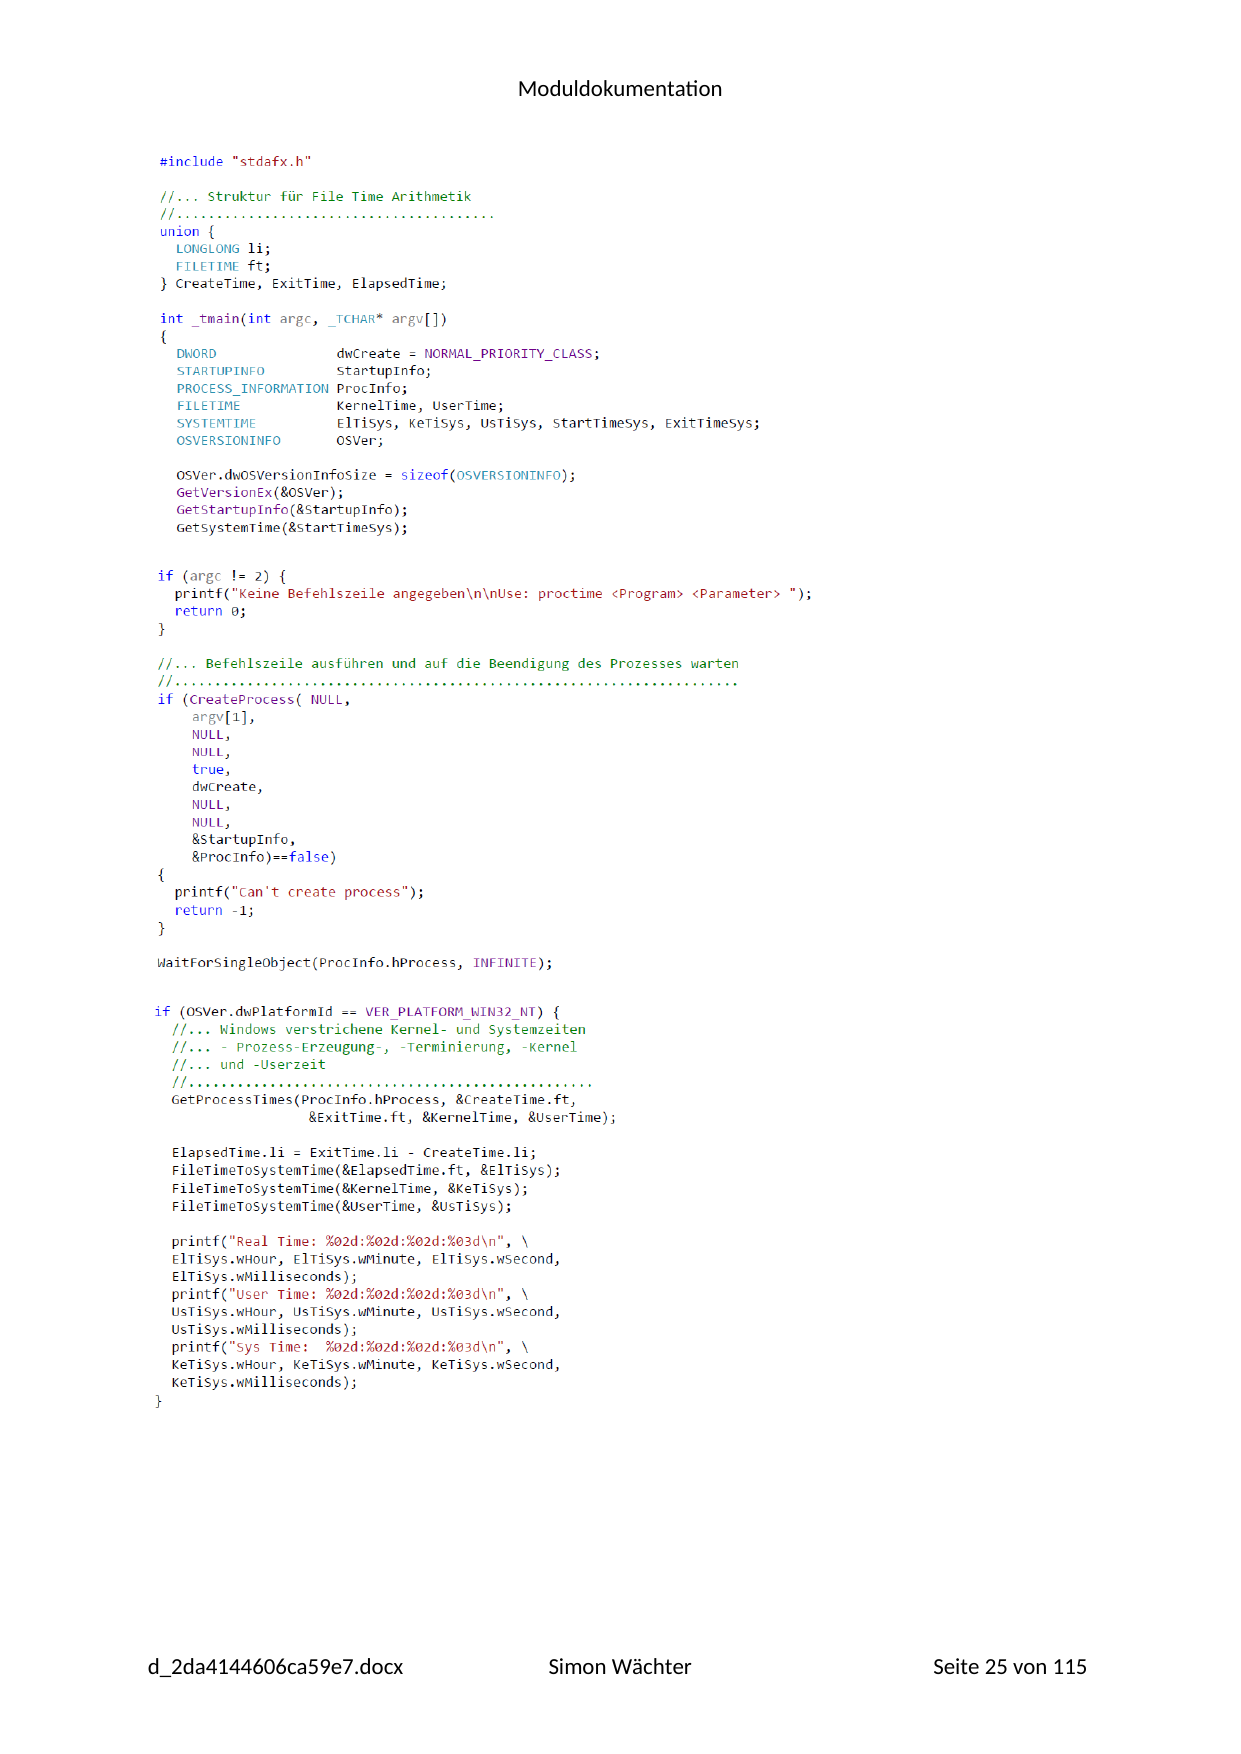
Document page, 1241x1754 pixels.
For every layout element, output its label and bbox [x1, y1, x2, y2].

picture [147, 1000, 981, 1420]
picture [147, 147, 970, 543]
picture [147, 561, 975, 982]
